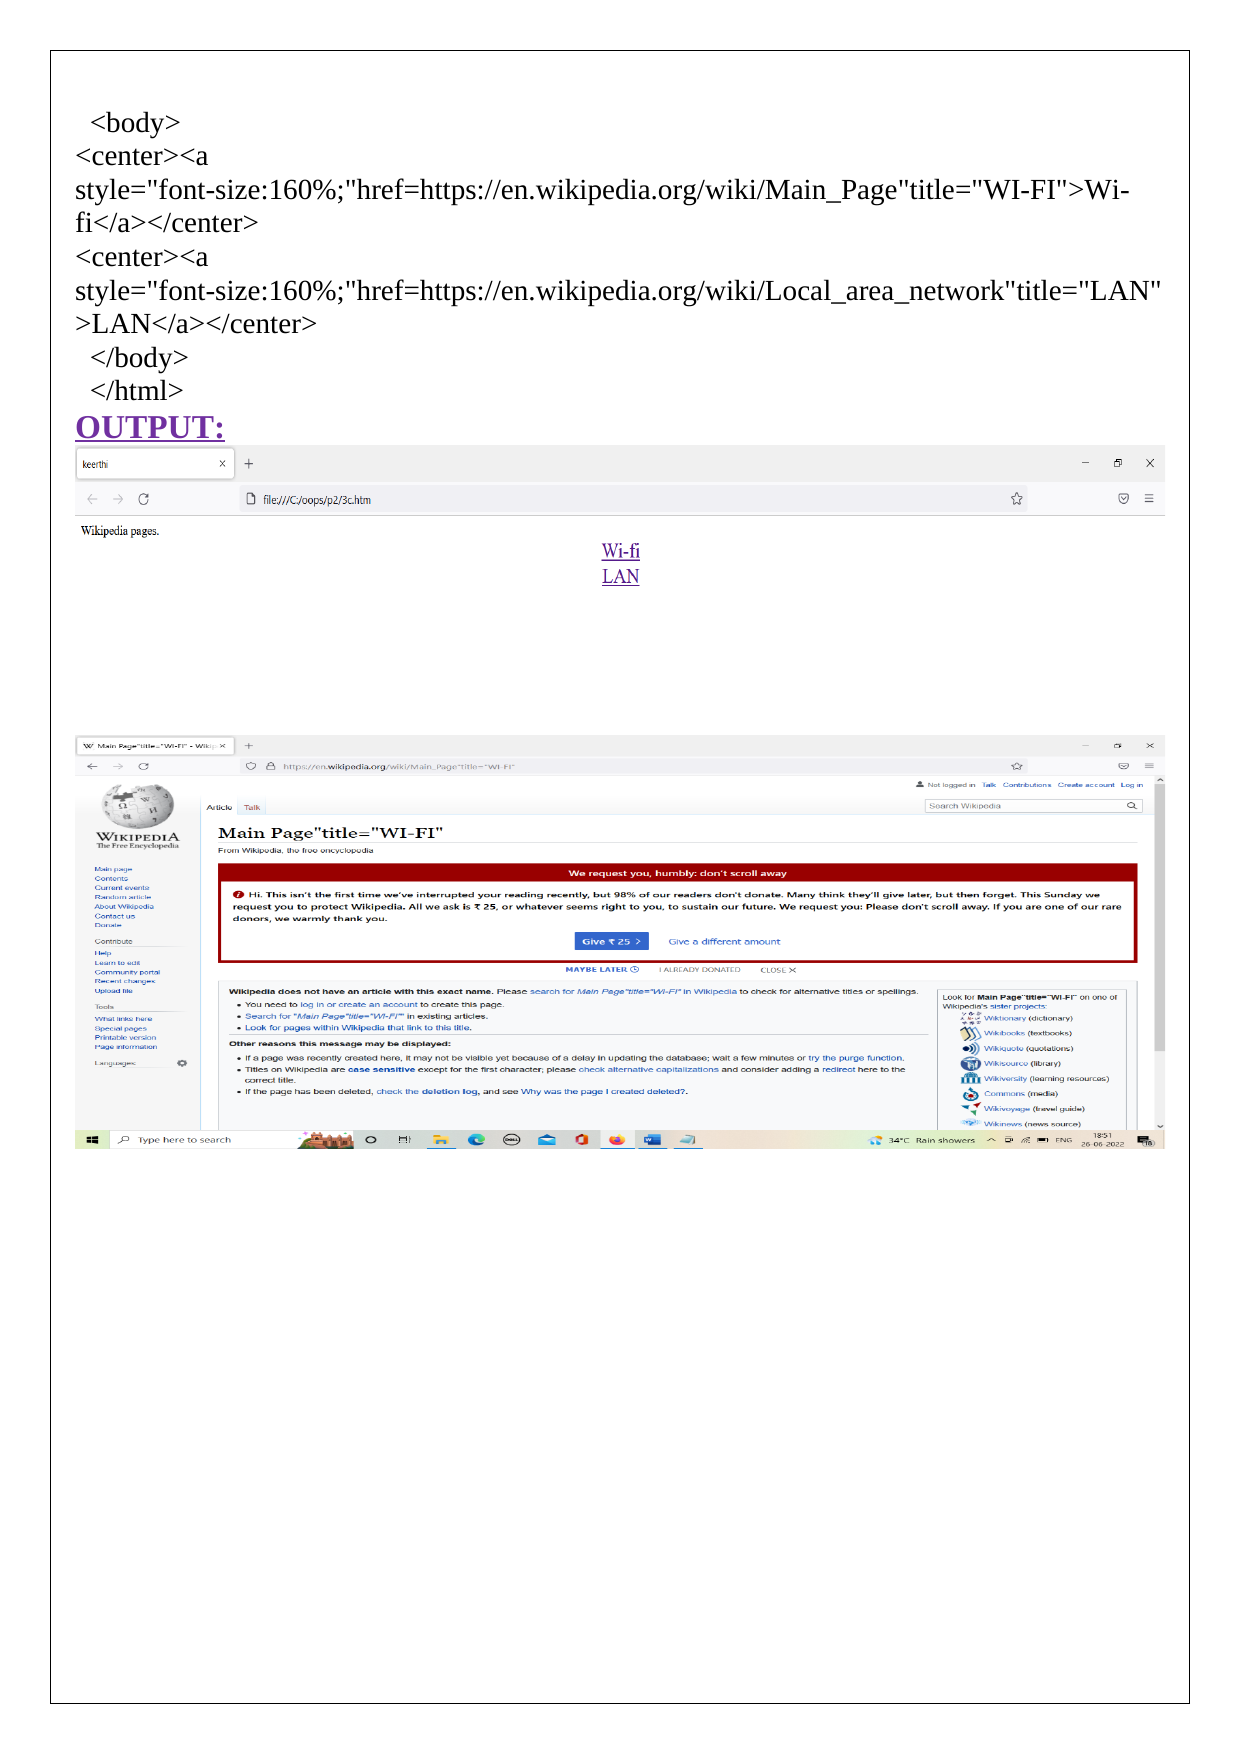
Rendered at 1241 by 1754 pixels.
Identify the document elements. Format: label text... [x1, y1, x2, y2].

text </body> [75, 340, 1165, 373]
text <body> [75, 105, 1165, 138]
text <center><a style="font-size:160%;"href=https://en.wikipedia.org/wiki/Local_area_network"title="LAN">LAN</a></center> [75, 239, 1165, 340]
text </html> [75, 373, 1165, 407]
text OUTPUT: [75, 407, 1165, 445]
picture [75, 445, 1166, 1149]
text <center><a style="font-size:160%;"href=https://en.wikipedia.org/wiki/Main_Page"title="WI-FI">Wi-fi</a></center> [75, 138, 1165, 239]
